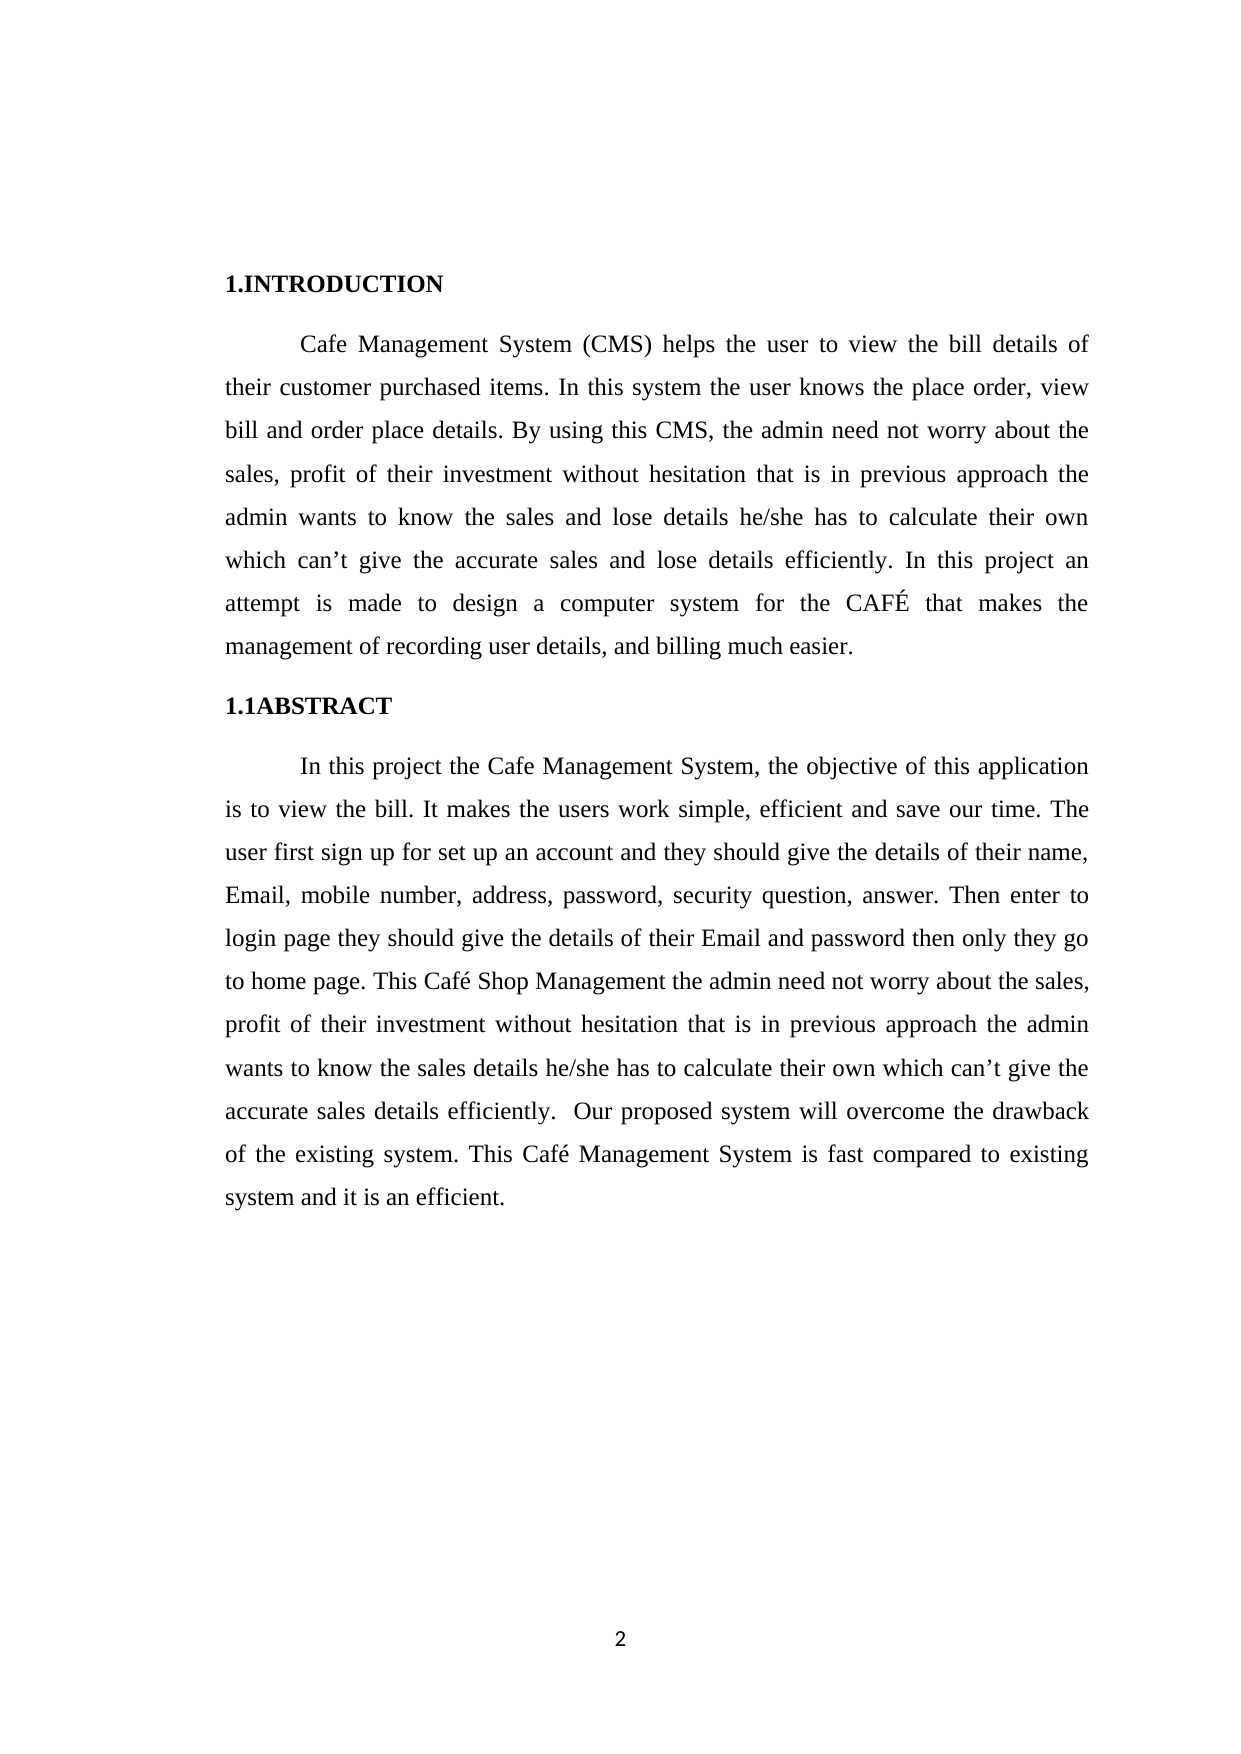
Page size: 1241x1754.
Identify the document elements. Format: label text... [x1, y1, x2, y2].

text 1.INTRODUCTION [150, 269, 1090, 298]
text Cafe Management System (CMS) helps the user to view the bill details of their customer purchased items. In this system the user knows the place order, view bill and order place details. By using this CMS, the admin need not worry about the sales, profit of their investment without hesitation that is in previous approach the admin wants to know the sales and lose details he/she has to calculate their own which can’t give the accurate sales and lose details efficiently. In this project an attempt is made to design a computer system for the CAFÉ that makes the management of recording user details, and billing much easier. [225, 329, 1090, 660]
text In this project the Cafe Management System, the objective of this application is to view the bill. It makes the users work simple, efficient and save our time. The user first sign up for set up an account and they should give the details of their name, Email, mobile number, address, password, security question, answer. Then enter to login page they should give the details of their Email and password then only they go to home page. This Café Shop Management the admin need not worry about the sales, profit of their investment without hesitation that is in previous approach the admin wants to know the sales details he/she has to calculate their own which can’t give the accurate sales details efficiently. Our proposed system will overcome the drawback of the existing system. This Café Management System is fast compared to existing system and it is an efficient. [225, 751, 1090, 1211]
text 1.1ABSTRACT [225, 691, 1090, 720]
